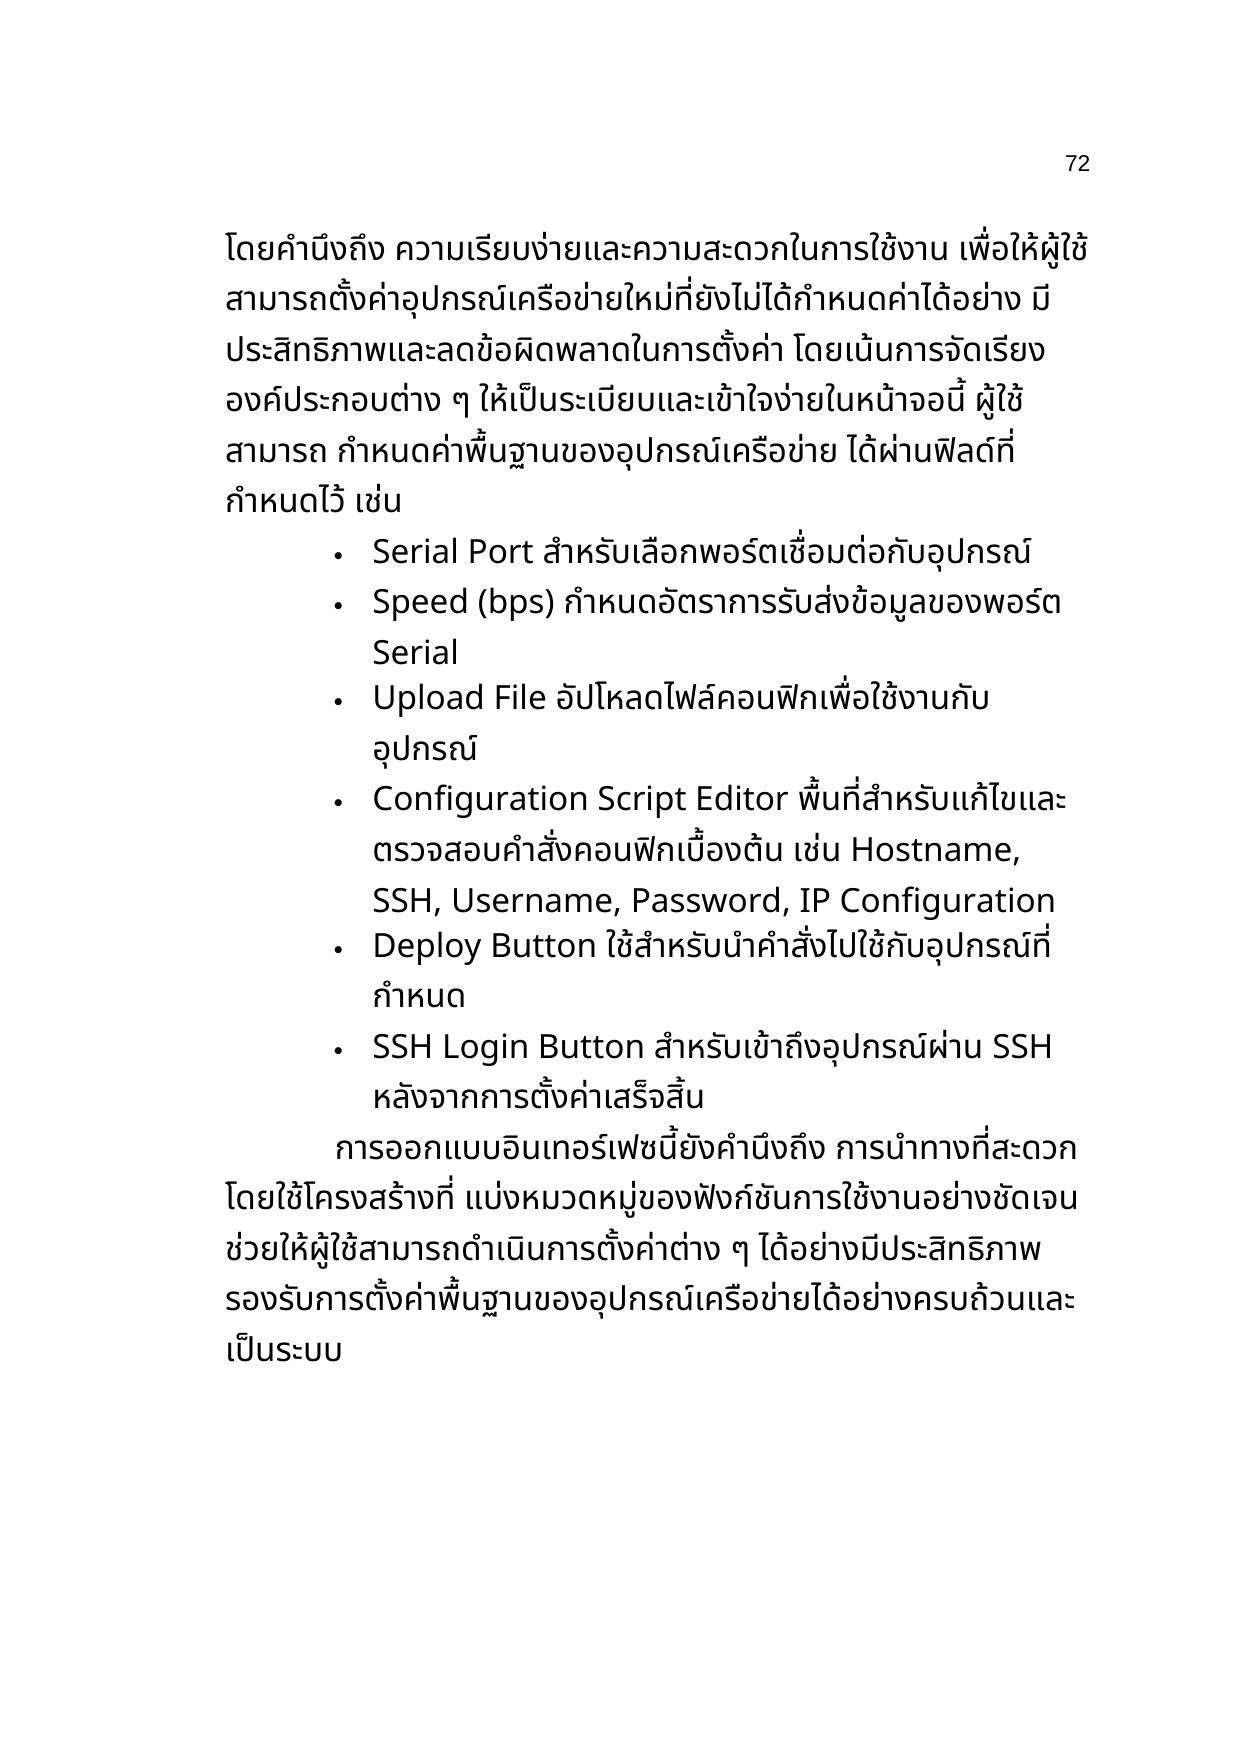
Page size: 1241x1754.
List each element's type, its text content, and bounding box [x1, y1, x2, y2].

list Upload File อัปโหลดไฟล์คอนฟิกเพื่อใช้งานกับอุปกรณ์ [334, 674, 1090, 775]
list Configuration Script Editor พื้นที่สำหรับแก้ไขและตรวจสอบคำสั่งคอนฟิกเบื้องต้น เช่น Hostname, SSH, Username, Password, IP Configuration [334, 775, 1090, 922]
list Serial Port สำหรับเลือกพอร์ตเชื่อมต่อกับอุปกรณ์ [334, 527, 1090, 578]
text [225, 225, 1090, 527]
list Deploy Button ใช้สำหรับนำคำสั่งไปใช้กับอุปกรณ์ที่กำหนด [334, 922, 1090, 1023]
list SSH Login Button สำหรับเข้าถึงอุปกรณ์ผ่าน SSH หลังจากการตั้งค่าเสร็จสิ้น [334, 1023, 1090, 1124]
text การออกแบบอินเทอร์เฟซนี้ยังคำนึงถึง การนำทางที่สะดวก โดยใช้โครงสร้างที่ แบ่งหมวดหมู่ของฟังก์ชันการใช้งานอย่างชัดเจน ช่วยให้ผู้ใช้สามารถดำเนินการตั้งค่าต่าง ๆ ได้อย่างมีประสิทธิภาพ รองรับการตั้งค่าพื้นฐานของอุปกรณ์เครือข่ายได้อย่างครบถ้วนและเป็นระบบ [225, 1124, 1090, 1376]
list Speed (bps) กำหนดอัตราการรับส่งข้อมูลของพอร์ต Serial [334, 578, 1090, 674]
